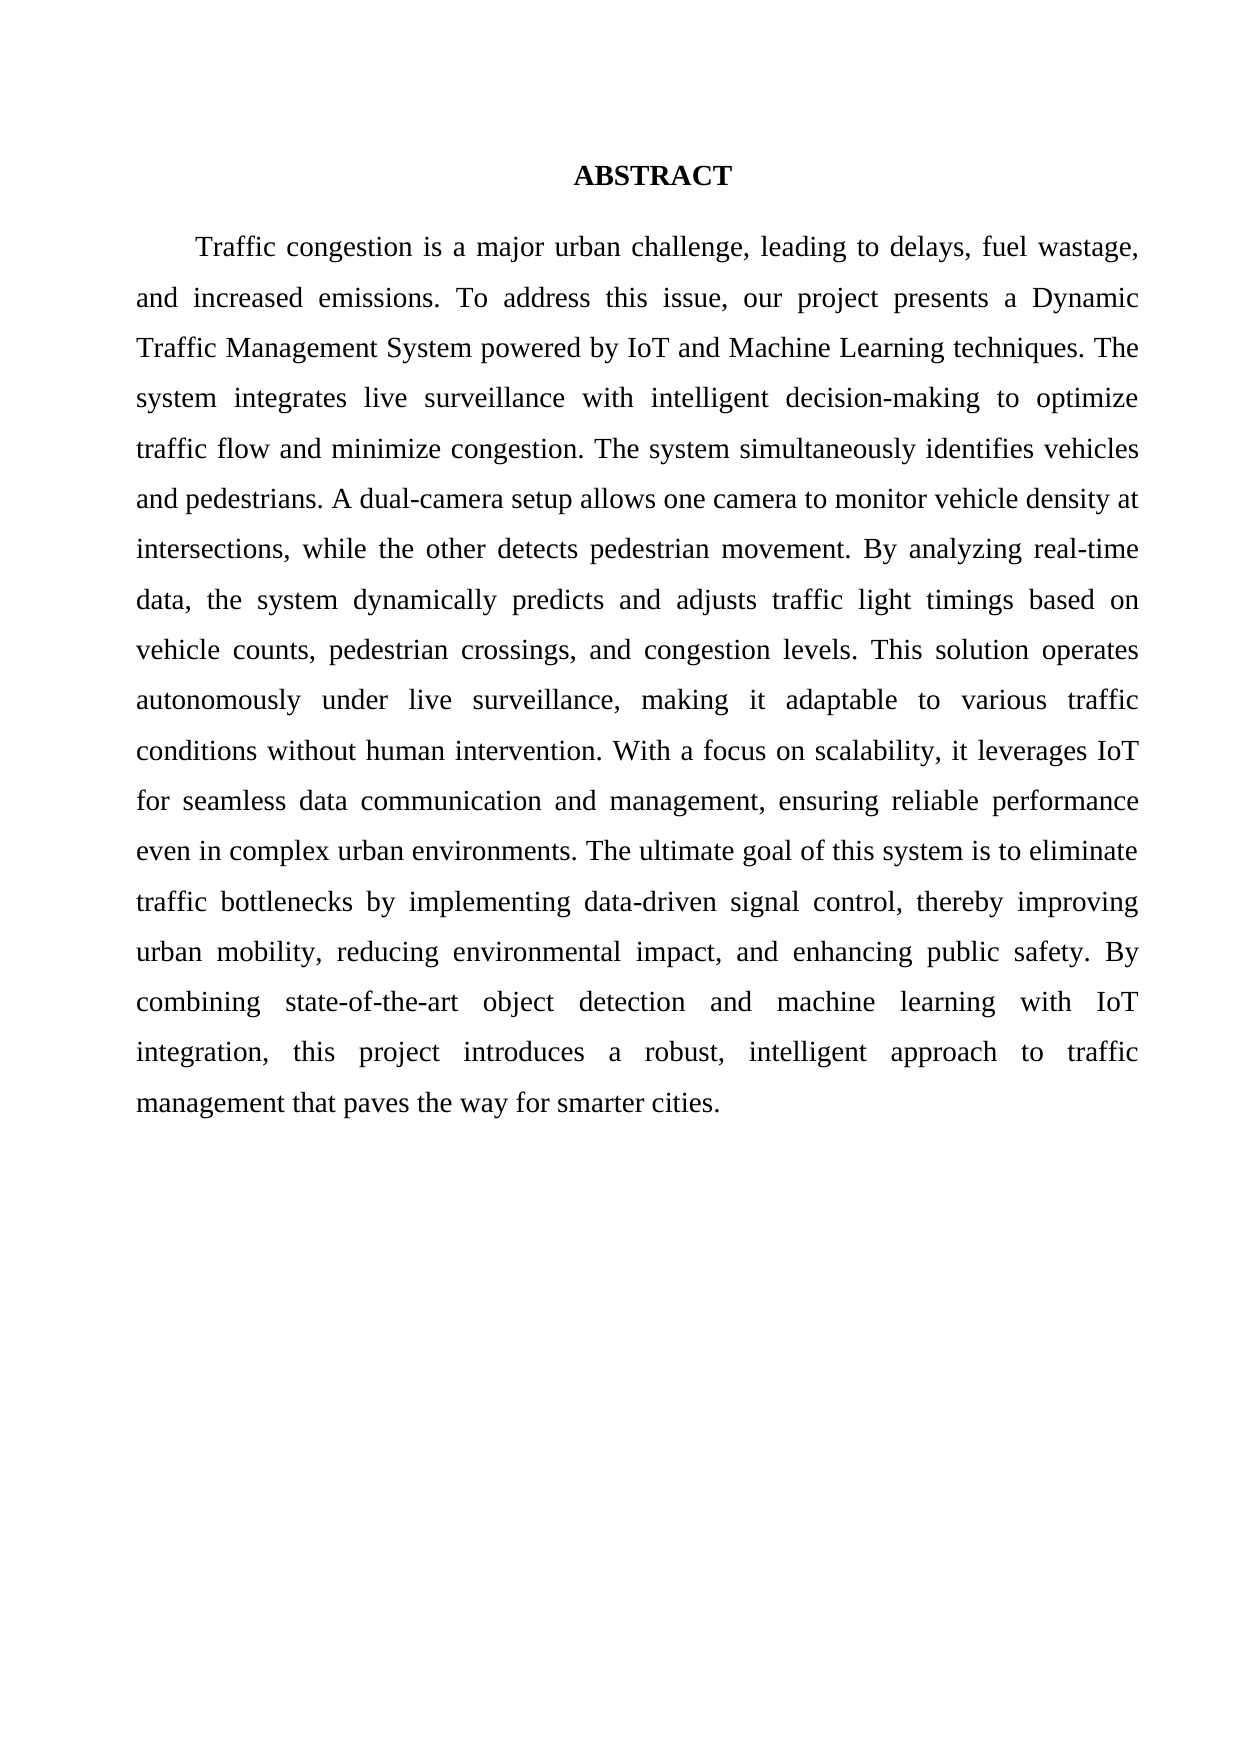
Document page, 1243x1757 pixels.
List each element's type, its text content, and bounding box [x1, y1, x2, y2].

text Traffic congestion is a major urban challenge, leading to delays, fuel wastage, and increased emissions. To address this issue, our project presents a Dynamic Traffic Management System powered by IoT and Machine Learning techniques. The system integrates live surveillance with intelligent decision-making to optimize traffic flow and minimize congestion. The system simultaneously identifies vehicles and pedestrians. A dual-camera setup allows one camera to monitor vehicle density at intersections, while the other detects pedestrian movement. By analyzing real-time data, the system dynamically predicts and adjusts traffic light timings based on vehicle counts, pedestrian crossings, and congestion levels. This solution operates autonomously under live surveillance, making it adaptable to various traffic conditions without human intervention. With a focus on scalability, it leverages IoT for seamless data communication and management, ensuring reliable performance even in complex urban environments. The ultimate goal of this system is to eliminate traffic bottlenecks by implementing data-driven signal control, thereby improving urban mobility, reducing environmental impact, and enhancing public safety. By combining state-of-the-art object detection and machine learning with IoT integration, this project introduces a robust, intelligent approach to traffic management that paves the way for smarter cities. [136, 229, 1140, 1118]
subtitle ABSTRACT [106, 158, 1199, 192]
